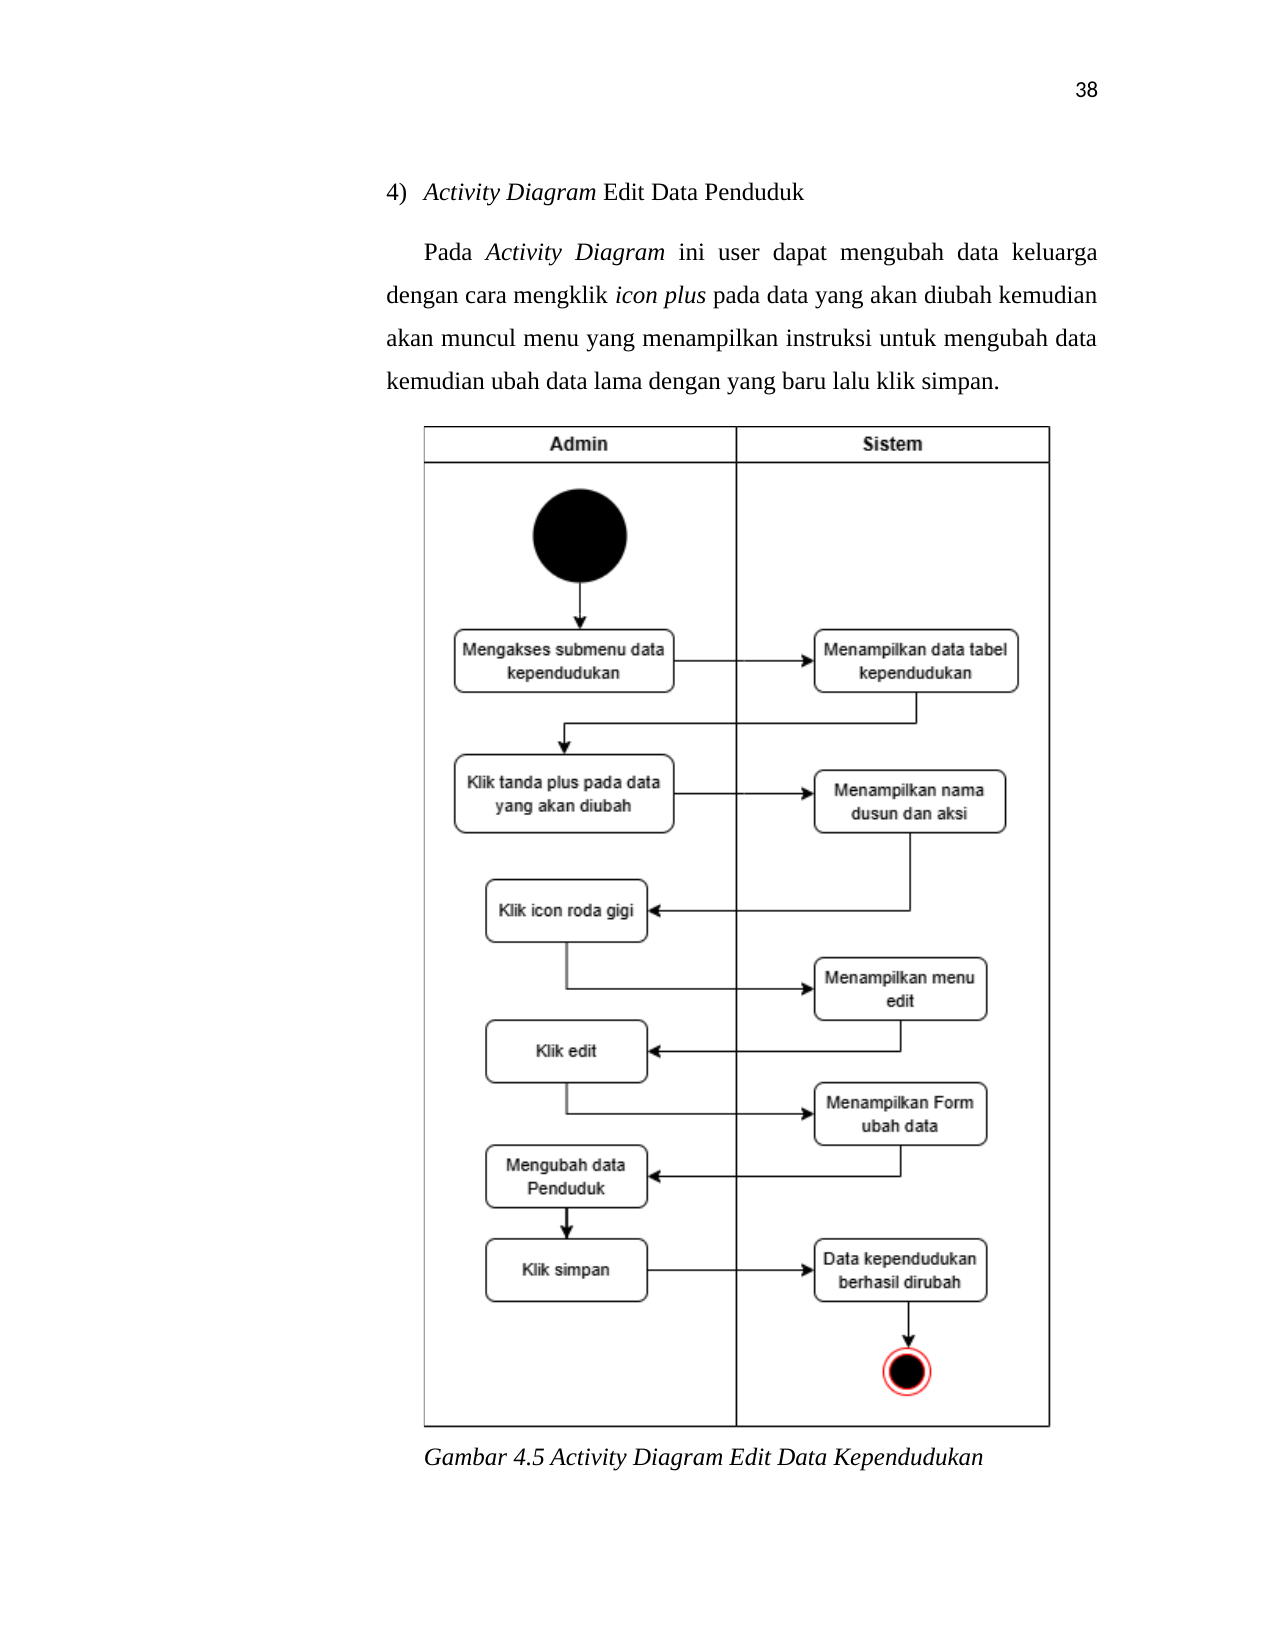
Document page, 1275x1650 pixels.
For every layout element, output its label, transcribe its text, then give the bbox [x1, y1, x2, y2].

list Gambar 4.5 Activity Diagram Edit Data Kependudukan [424, 1442, 1098, 1471]
list Activity Diagram Edit Data Penduduk [386, 177, 1098, 206]
text Pada Activity Diagram ini user dapat mengubah data keluarga dengan cara mengklik icon plus pada data yang akan diubah kemudian akan muncul menu yang menampilkan instruksi untuk mengubah data kemudian ubah data lama dengan yang baru lalu klik simpan. [386, 237, 1098, 395]
picture [423, 426, 1052, 1429]
